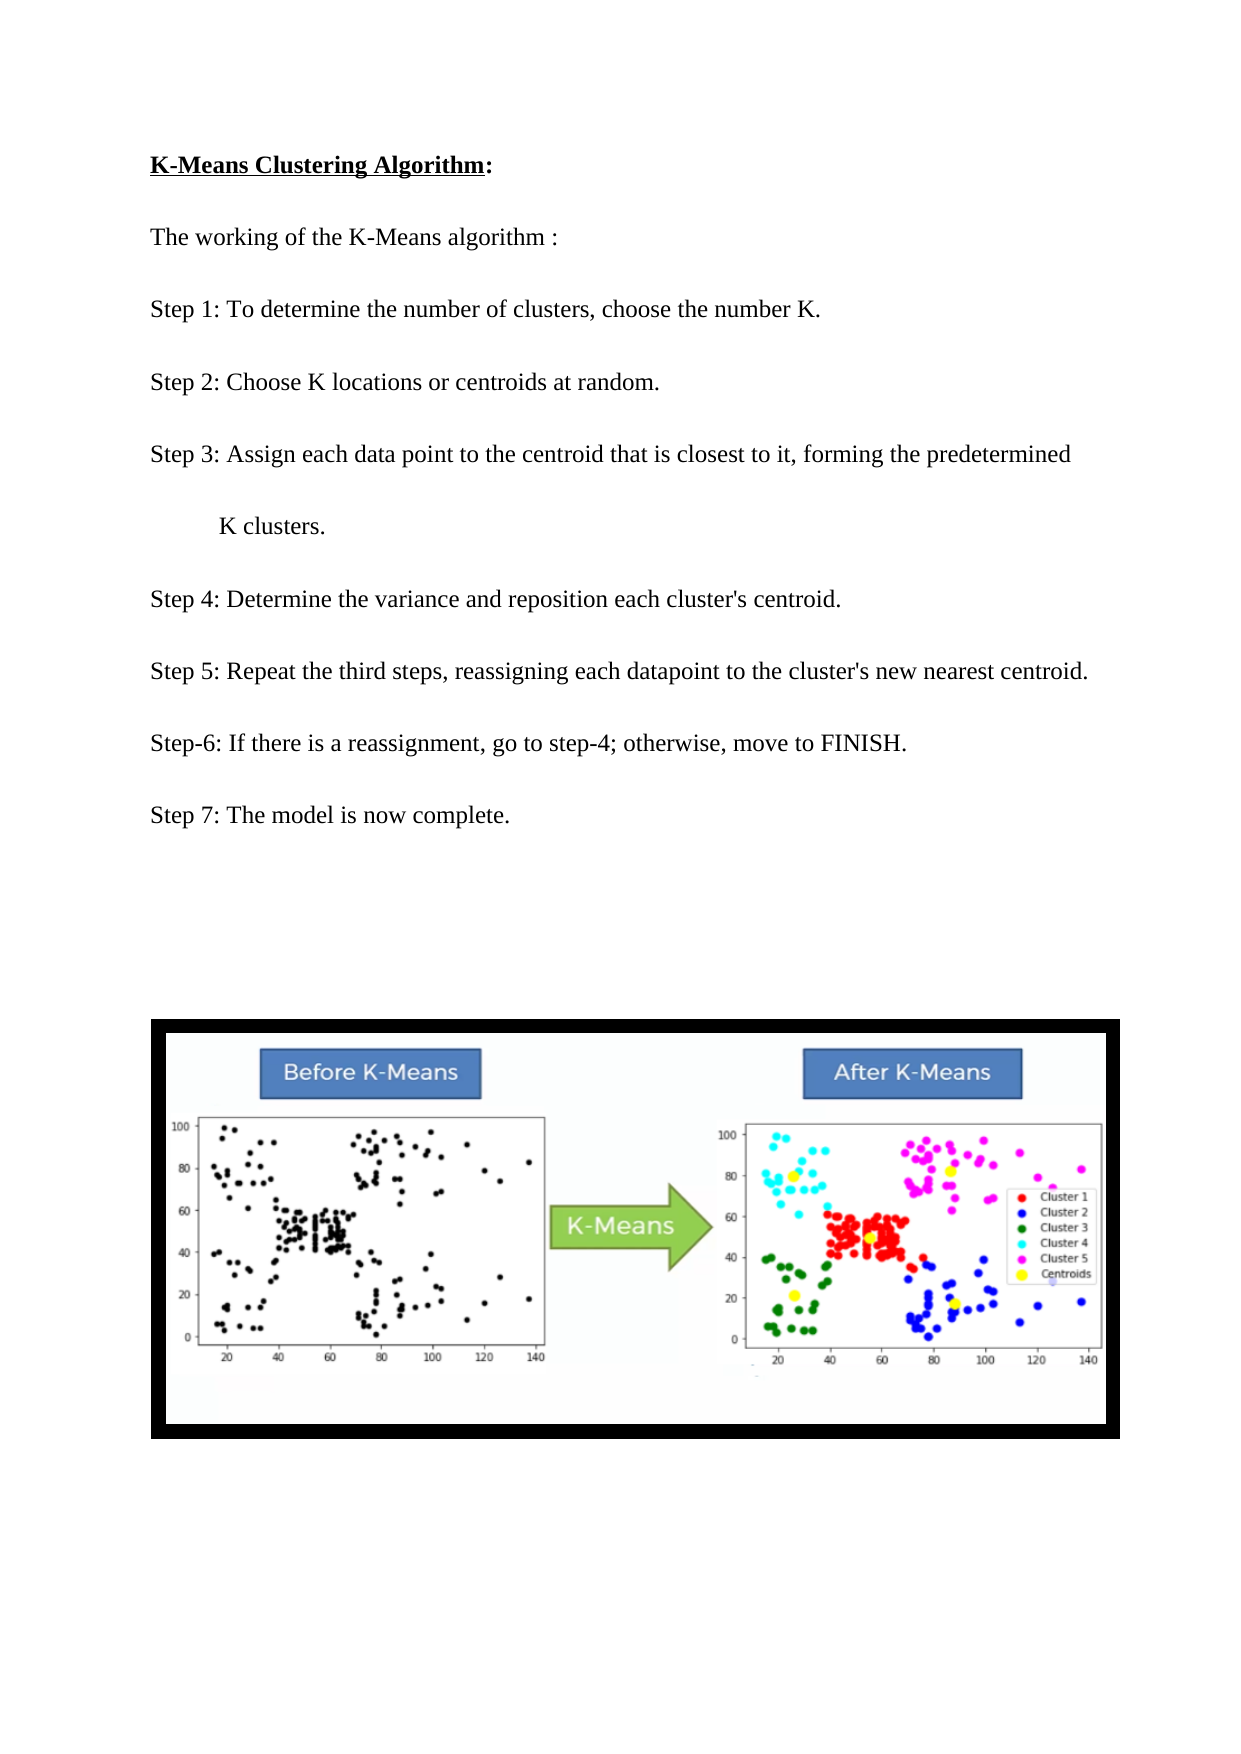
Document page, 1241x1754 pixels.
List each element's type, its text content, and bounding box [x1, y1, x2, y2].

text Step 7: The model is now complete. [150, 801, 1090, 829]
text Step 3: Assign each data point to the centroid that is closest to it, forming the predetermined [150, 439, 1090, 468]
text The working of the K-Means algorithm : [150, 222, 1090, 251]
text Step-6: If there is a reassignment, go to step-4; otherwise, move to FINISH. [150, 728, 1090, 757]
text Step 1: To determine the number of clusters, choose the number K. [150, 294, 1090, 323]
text Step 5: Repeat the third steps, reassigning each datapoint to the cluster's new nearest centroid. [150, 656, 1090, 685]
picture [166, 1033, 1106, 1424]
text Step 4: Determine the variance and reposition each cluster's centroid. [150, 584, 1090, 612]
text Step 2: Choose K locations or centroids at random. [150, 367, 1090, 396]
text K clusters. [150, 511, 1090, 540]
text K-Means Clustering Algorithm: [150, 150, 1090, 179]
